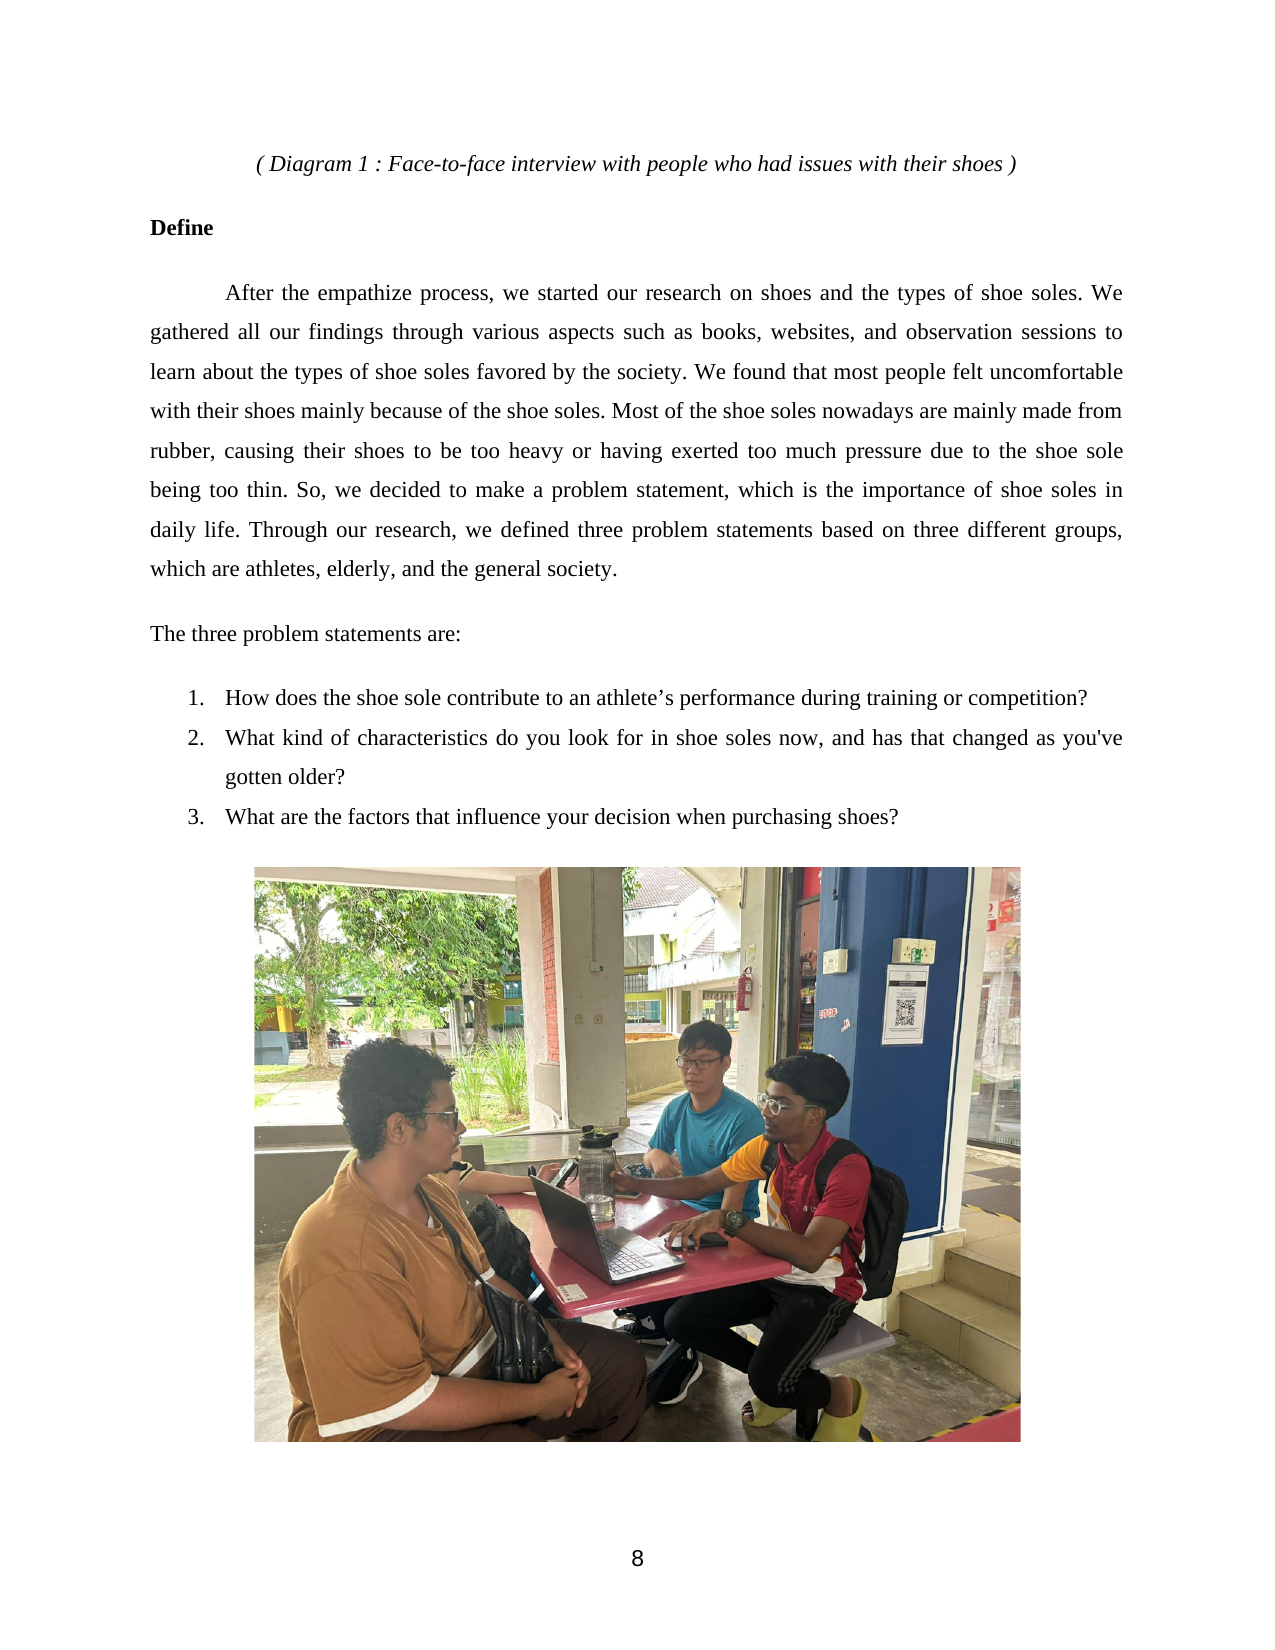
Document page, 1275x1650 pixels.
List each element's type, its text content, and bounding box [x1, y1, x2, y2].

picture [254, 867, 1021, 1442]
text After the empathize process, we started our research on shoes and the types of shoe soles. We gathered all our findings through various aspects such as books, websites, and observation sessions to learn about the types of shoe soles favored by the society. We found that most people felt uncomfortable with their shoes mainly because of the shoe soles. Most of the shoe soles nowadays are mainly made from rubber, causing their shoes to be too heavy or having exerted too much pressure due to the shoe sole being too thin. So, we decided to make a problem statement, which is the importance of shoe soles in daily life. Through our research, we defined three problem statements based on three different groups, which are athletes, elderly, and the general society. [150, 279, 1125, 582]
text ( Diagram 1 : Face-to-face interview with people who had issues with their shoes ) [150, 150, 1125, 176]
list How does the shoe sole contribute to an athlete’s performance during training or competition? [187, 684, 1125, 711]
list What kind of characteristics do you look for in shoe soles now, and has that changed as you've gotten older? [187, 724, 1125, 789]
text Define [150, 214, 1125, 241]
text The three problem statements are: [150, 620, 1125, 646]
list What are the factors that influence your decision when purchasing shoes? [187, 803, 1125, 829]
